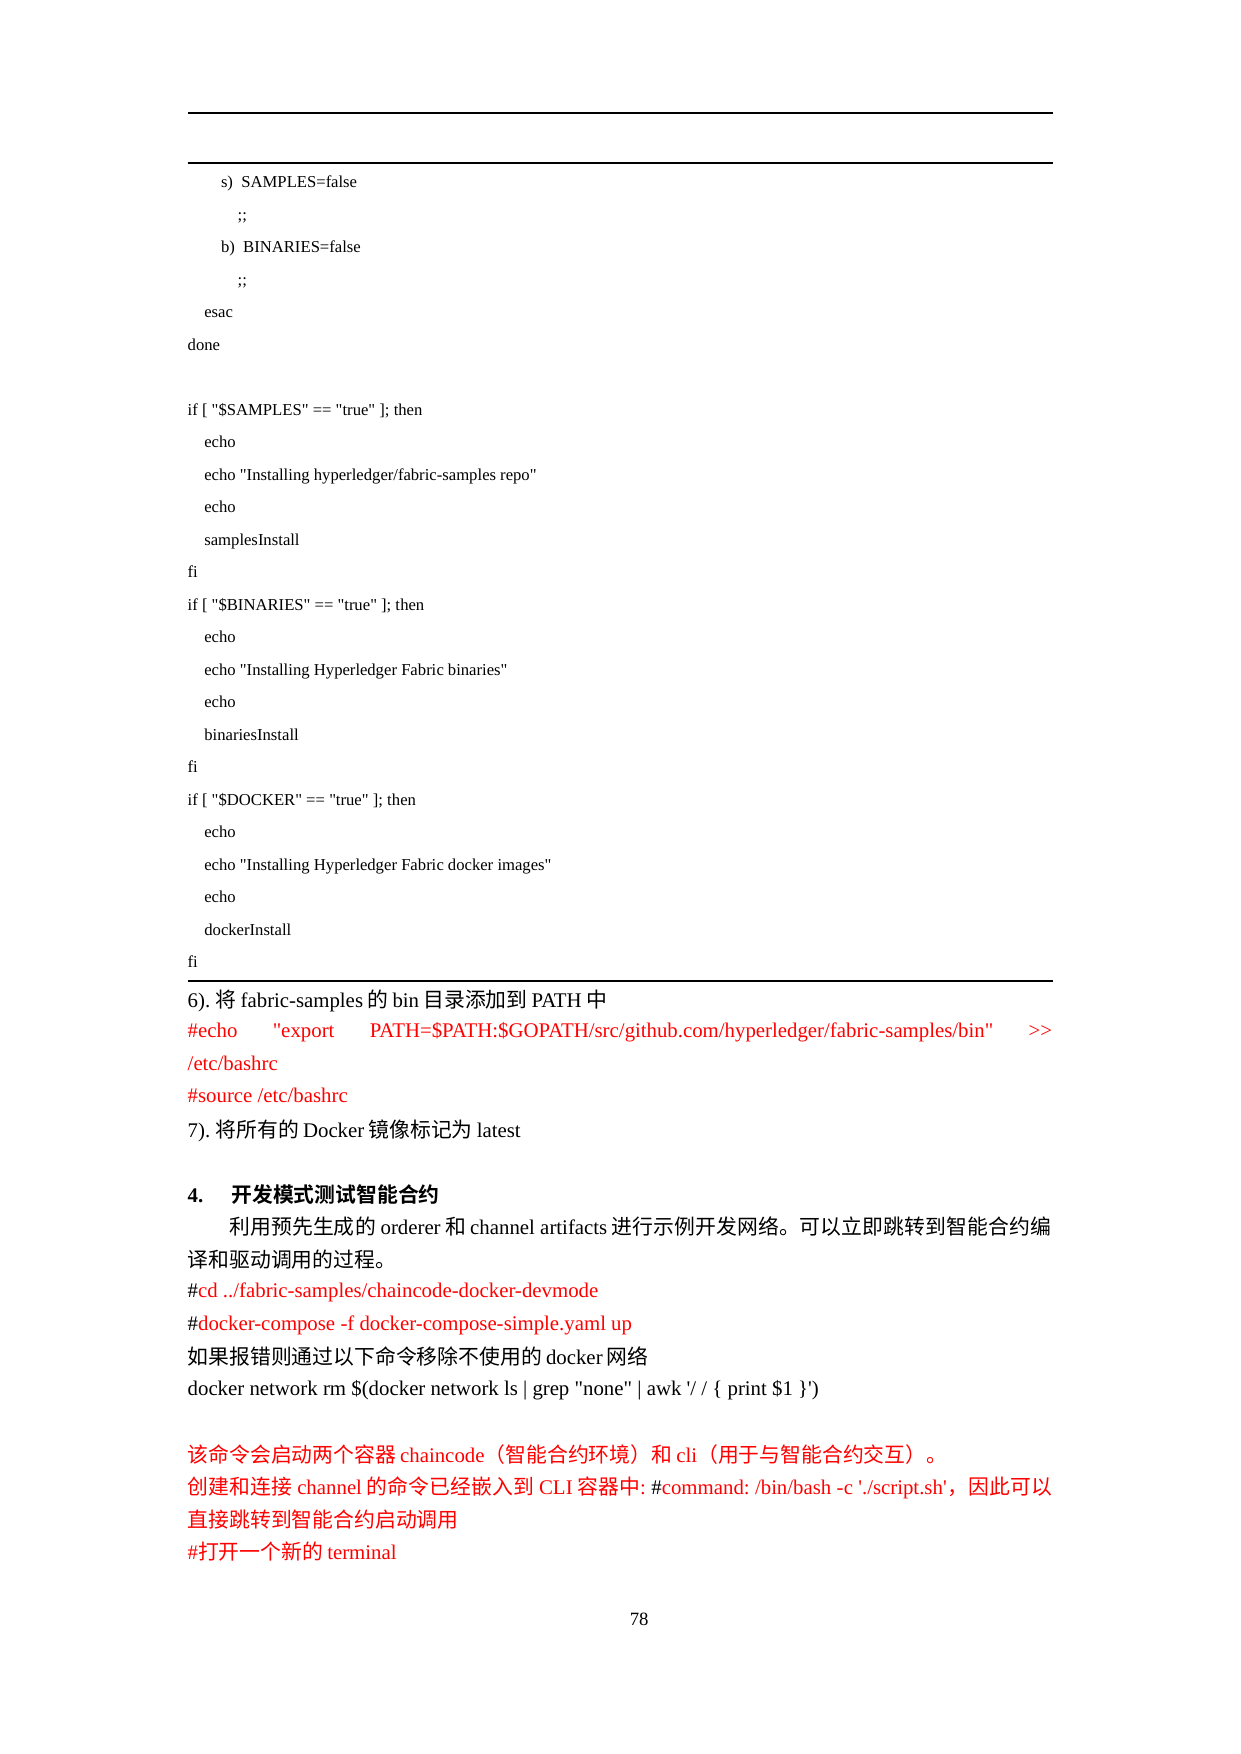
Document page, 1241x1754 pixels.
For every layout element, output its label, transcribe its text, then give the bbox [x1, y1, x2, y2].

text #echo "export PATH=$PATH:$GOPATH/src/github.com/hyperledger/fabric-samples/bin" >> /etc/bashrc [187, 1014, 1053, 1079]
text 该命令会启动两个容器chaincode（智能合约环境）和cli（用于与智能合约交互）。 [187, 1437, 1053, 1469]
text fi [187, 556, 1053, 588]
text echo [187, 686, 1053, 718]
text 如果报错则通过以下命令移除不使用的docker网络 [187, 1339, 1053, 1372]
text echo [187, 621, 1053, 653]
text 6). 将fabric-samples的bin目录添加到PATH中 [187, 982, 1053, 1014]
subtitle 开发模式测试智能合约 [187, 1177, 1053, 1209]
text ;; [187, 198, 1053, 231]
text b) BINARIES=false [187, 231, 1053, 263]
text 7). 将所有的Docker镜像标记为latest [187, 1112, 1053, 1144]
text dockerInstall [187, 913, 1053, 942]
text #cd ../fabric-samples/chaincode-docker-devmode [187, 1274, 1053, 1307]
text echo [187, 491, 1053, 523]
text docker network rm $(docker network ls | grep "none" | awk '/ / { print $1 }') [187, 1372, 1053, 1404]
text if [ "$SAMPLES" == "true" ]; then [187, 393, 1053, 426]
text done [187, 328, 1053, 361]
text echo [187, 881, 1053, 913]
text #打开一个新的terminal [187, 1534, 1053, 1567]
text 利用预先生成的orderer和channel artifacts进行示例开发网络。可以立即跳转到智能合约编译和驱动调用的过程。 [187, 1209, 1053, 1274]
text if [ "$BINARIES" == "true" ]; then [187, 588, 1053, 621]
text #source /etc/bashrc [187, 1079, 1053, 1112]
text esac [187, 296, 1053, 328]
text echo "Installing Hyperledger Fabric docker images" [187, 848, 1053, 881]
text echo "Installing Hyperledger Fabric binaries" [187, 653, 1053, 686]
text fi [187, 942, 1053, 982]
text samplesInstall [187, 523, 1053, 556]
text fi [187, 751, 1053, 783]
text echo "Installing hyperledger/fabric-samples repo" [187, 458, 1053, 491]
text if [ "$DOCKER" == "true" ]; then [187, 783, 1053, 816]
text ;; [187, 263, 1053, 296]
text echo [187, 426, 1053, 458]
text binariesInstall [187, 718, 1053, 751]
text echo [187, 816, 1053, 848]
text #docker-compose -f docker-compose-simple.yaml up [187, 1307, 1053, 1339]
text 创建和连接channel的命令已经嵌入到CLI容器中: #command: /bin/bash -c './script.sh'，因此可以直接跳转到智能合约启动调用 [187, 1469, 1053, 1534]
text s) SAMPLES=false [187, 163, 1053, 198]
